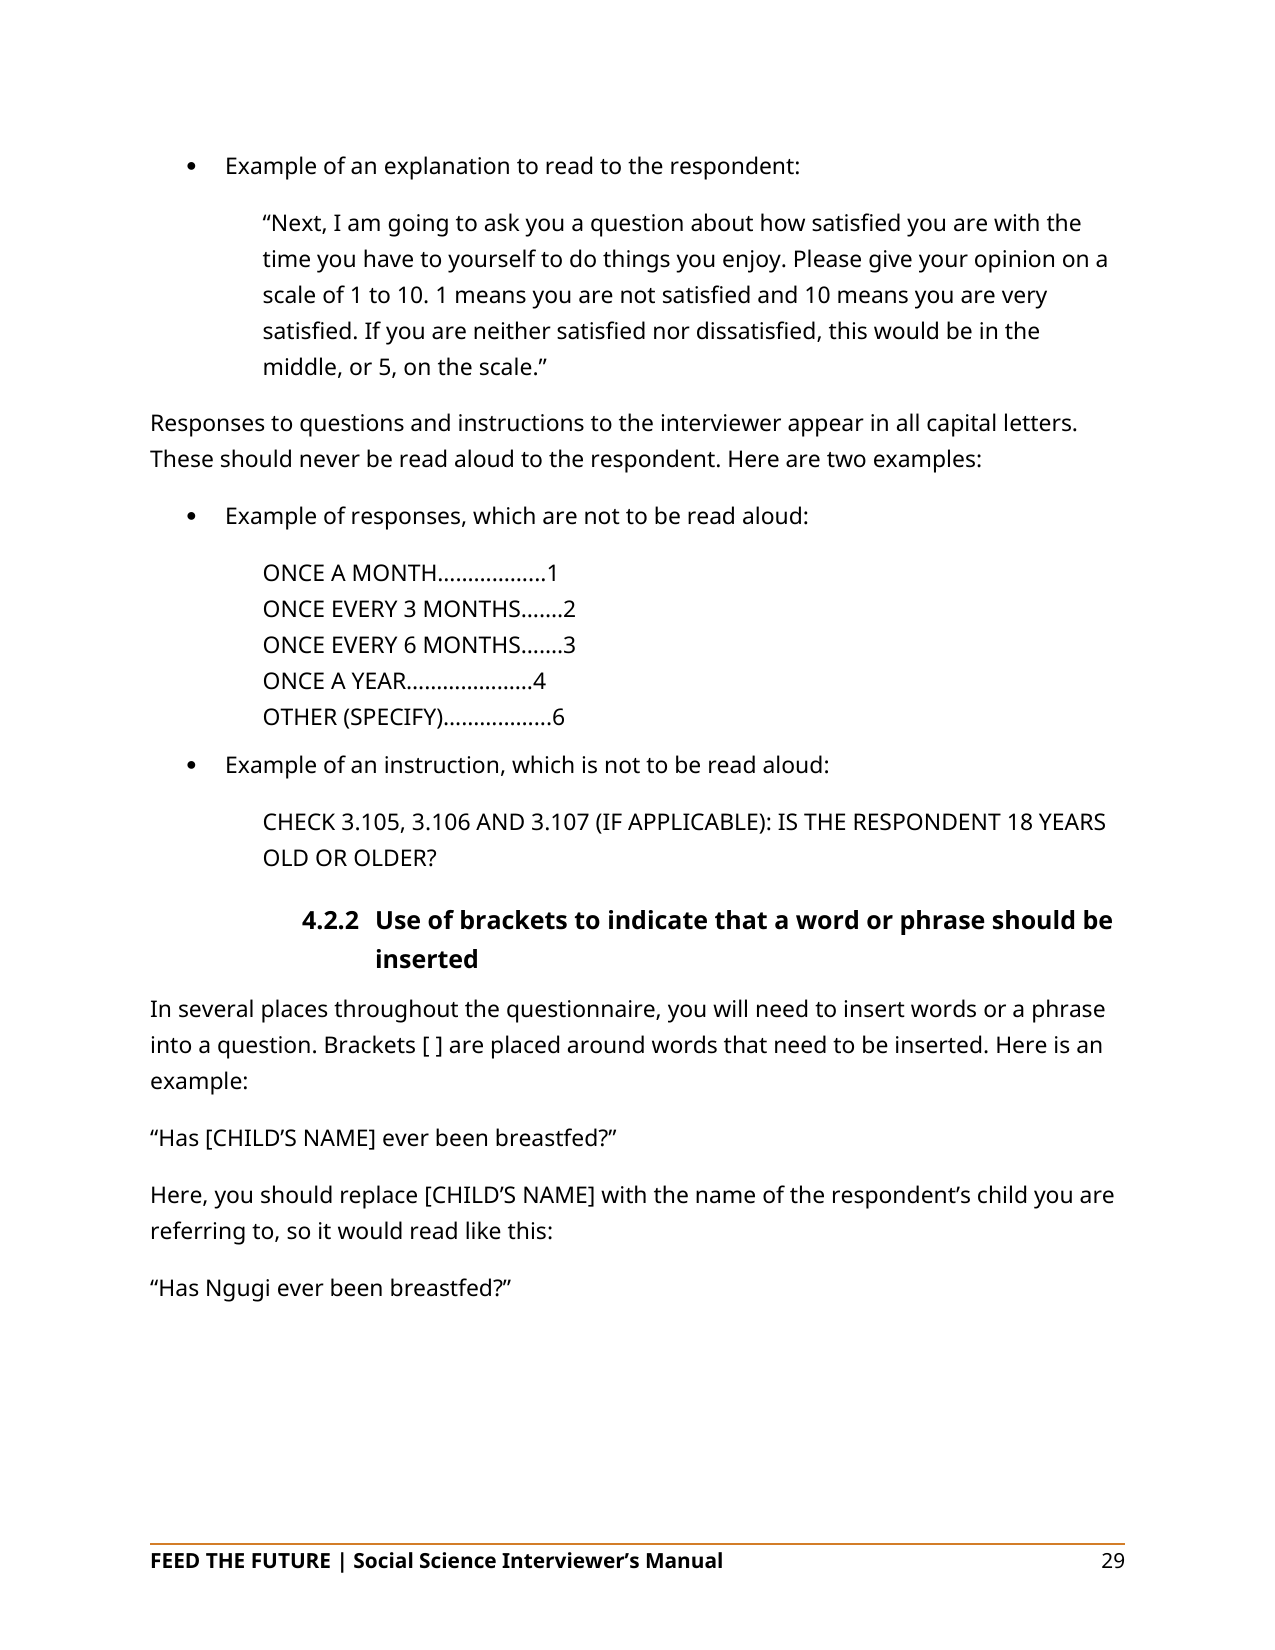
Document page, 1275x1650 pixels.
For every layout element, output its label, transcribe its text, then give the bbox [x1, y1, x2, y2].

list CHECK 3.105, 3.106 AND 3.107 (IF APPLICABLE): IS THE RESPONDENT 18 YEARS OLD OR OLDER? [262, 806, 1125, 873]
list ONCE EVERY 6 MONTHS…….3 [262, 629, 1125, 660]
list Example of responses, which are not to be read aloud: [187, 500, 1125, 531]
list Example of an instruction, which is not to be read aloud: [187, 749, 1125, 780]
subtitle 4.2.2 Use of brackets to indicate that a word or phrase should be inserted [302, 903, 1125, 976]
list ONCE A MONTH……………...1 [262, 557, 1125, 588]
list “Next, I am going to ask you a question about how satisfied you are with the time you have to yourself to do things you enjoy. Please give your opinion on a scale of 1 to 10. 1 means you are not satisfied and 10 means you are very satisfied. If you are neither satisfied nor dissatisfied, this would be in the middle, or 5, on the scale.” [262, 207, 1125, 382]
list OTHER (SPECIFY)……………...6 [262, 701, 1125, 732]
list ONCE EVERY 3 MONTHS…….2 [262, 593, 1125, 624]
list ONCE A YEAR…………………4 [262, 664, 1125, 696]
text In several places throughout the questionnaire, you will need to insert words or a phrase into a question. Brackets [ ] are placed around words that need to be inserted. Here is an example: [150, 993, 1125, 1097]
list Example of an explanation to read to the respondent: [187, 150, 1125, 181]
text “Has [CHILD’S NAME] ever been breastfed?” [150, 1122, 1125, 1153]
text “Has Ngugi ever been breastfed?” [150, 1272, 1125, 1303]
text Here, you should replace [CHILD’S NAME] with the name of the respondent’s child you are referring to, so it would read like this: [150, 1179, 1125, 1246]
text Responses to questions and instructions to the interviewer appear in all capital letters. These should never be read aloud to the respondent. Here are two examples: [150, 407, 1125, 474]
